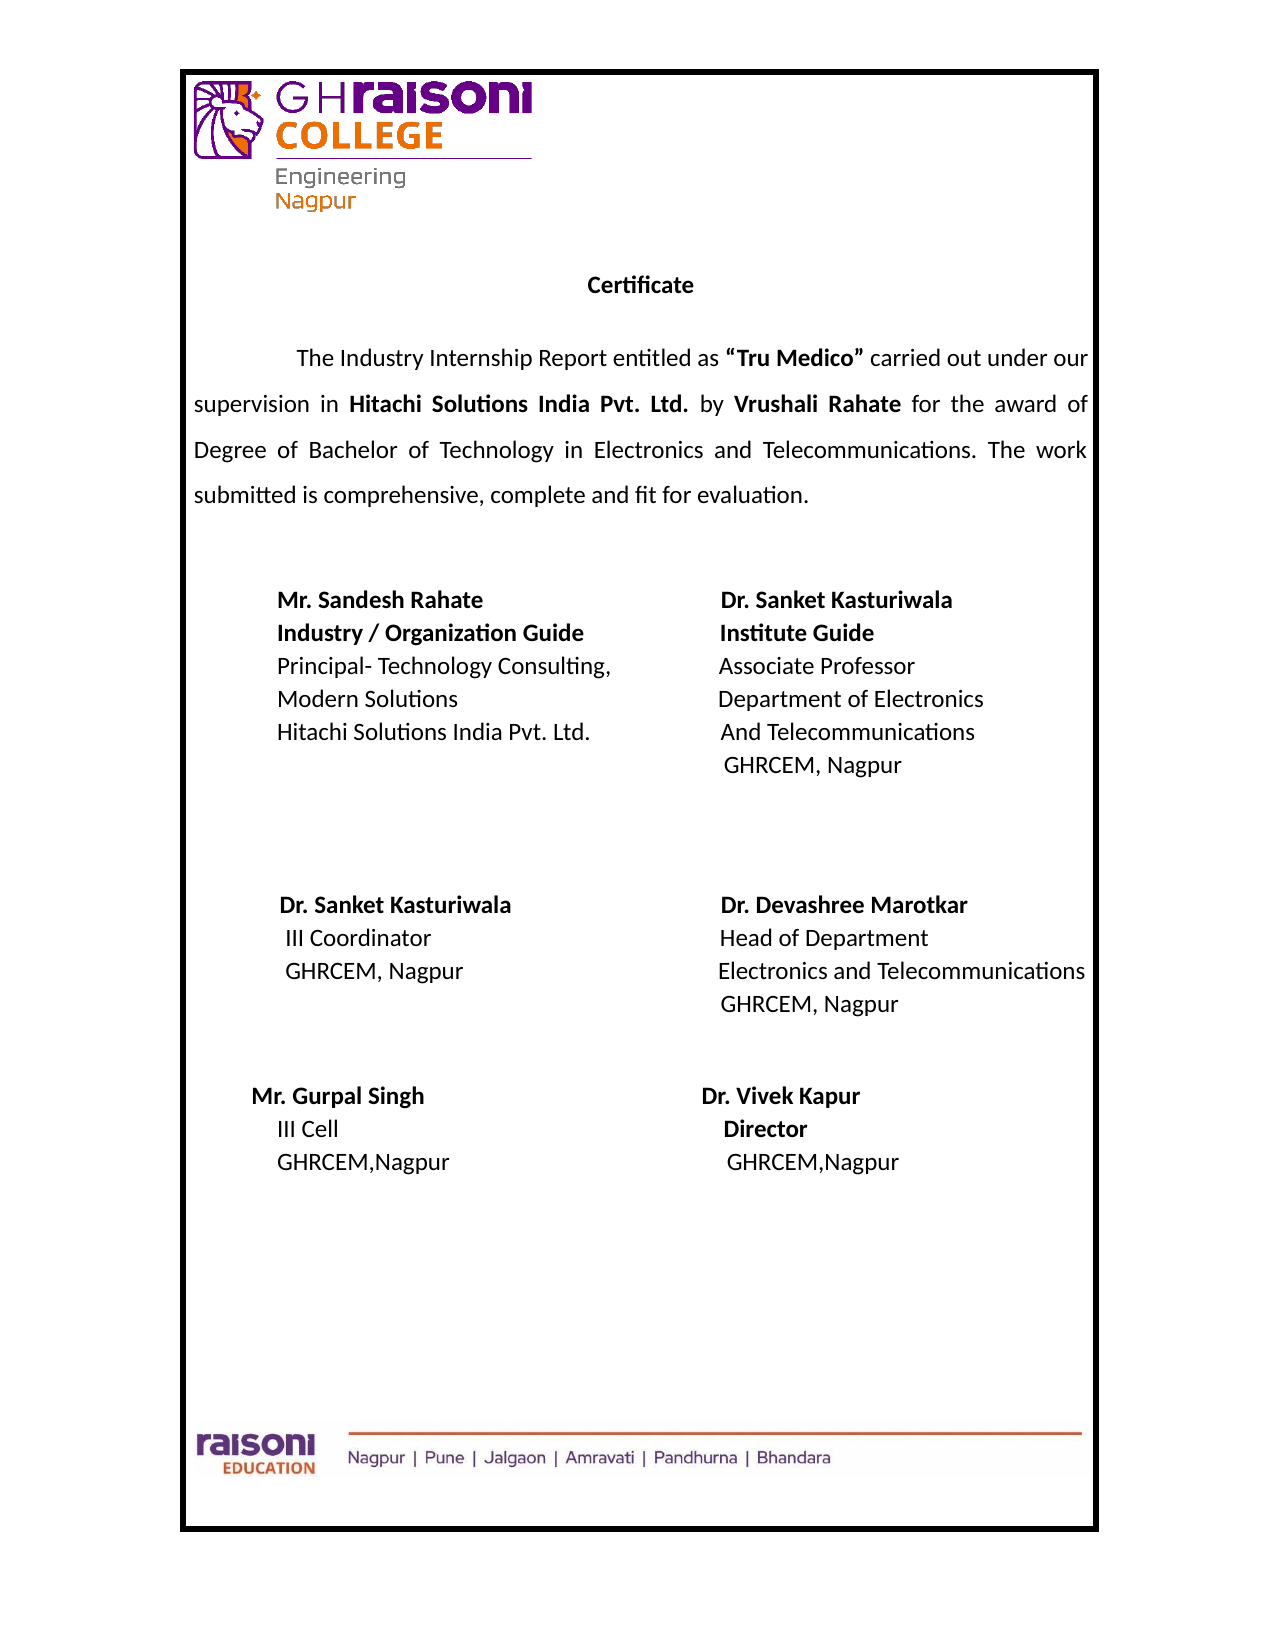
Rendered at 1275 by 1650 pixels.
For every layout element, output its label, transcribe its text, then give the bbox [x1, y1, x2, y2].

picture [193, 1421, 1089, 1477]
table_header Certificate The Industry Internship Report entitled as “Tru Medico” carried out under our supervision in Hitachi Solutions India Pvt. Ltd. by Vrushali Rahate for the award of Degree of Bachelor of Technology in Electronics and Telecommunications. The work submitted is comprehensive, complete and fit for evaluation. Mr. Sandesh Rahate Dr. Sanket Kasturiwala Industry / Organization Guide Institute Guide Principal- Technology Consulting, Associate Professor Modern Solutions Department of Electronics Hitachi Solutions India Pvt. Ltd. And Telecommunications GHRCEM, Nagpur Dr. Sanket Kasturiwala Dr. Devashree Marotkar III Coordinator Head of Department GHRCEM, Nagpur Electronics and Telecommunications GHRCEM, Nagpur Mr. Gurpal Singh Dr. Vivek Kapur III Cell Director GHRCEM,Nagpur GHRCEM,Nagpur [186, 75, 1093, 1526]
picture [193, 81, 532, 212]
